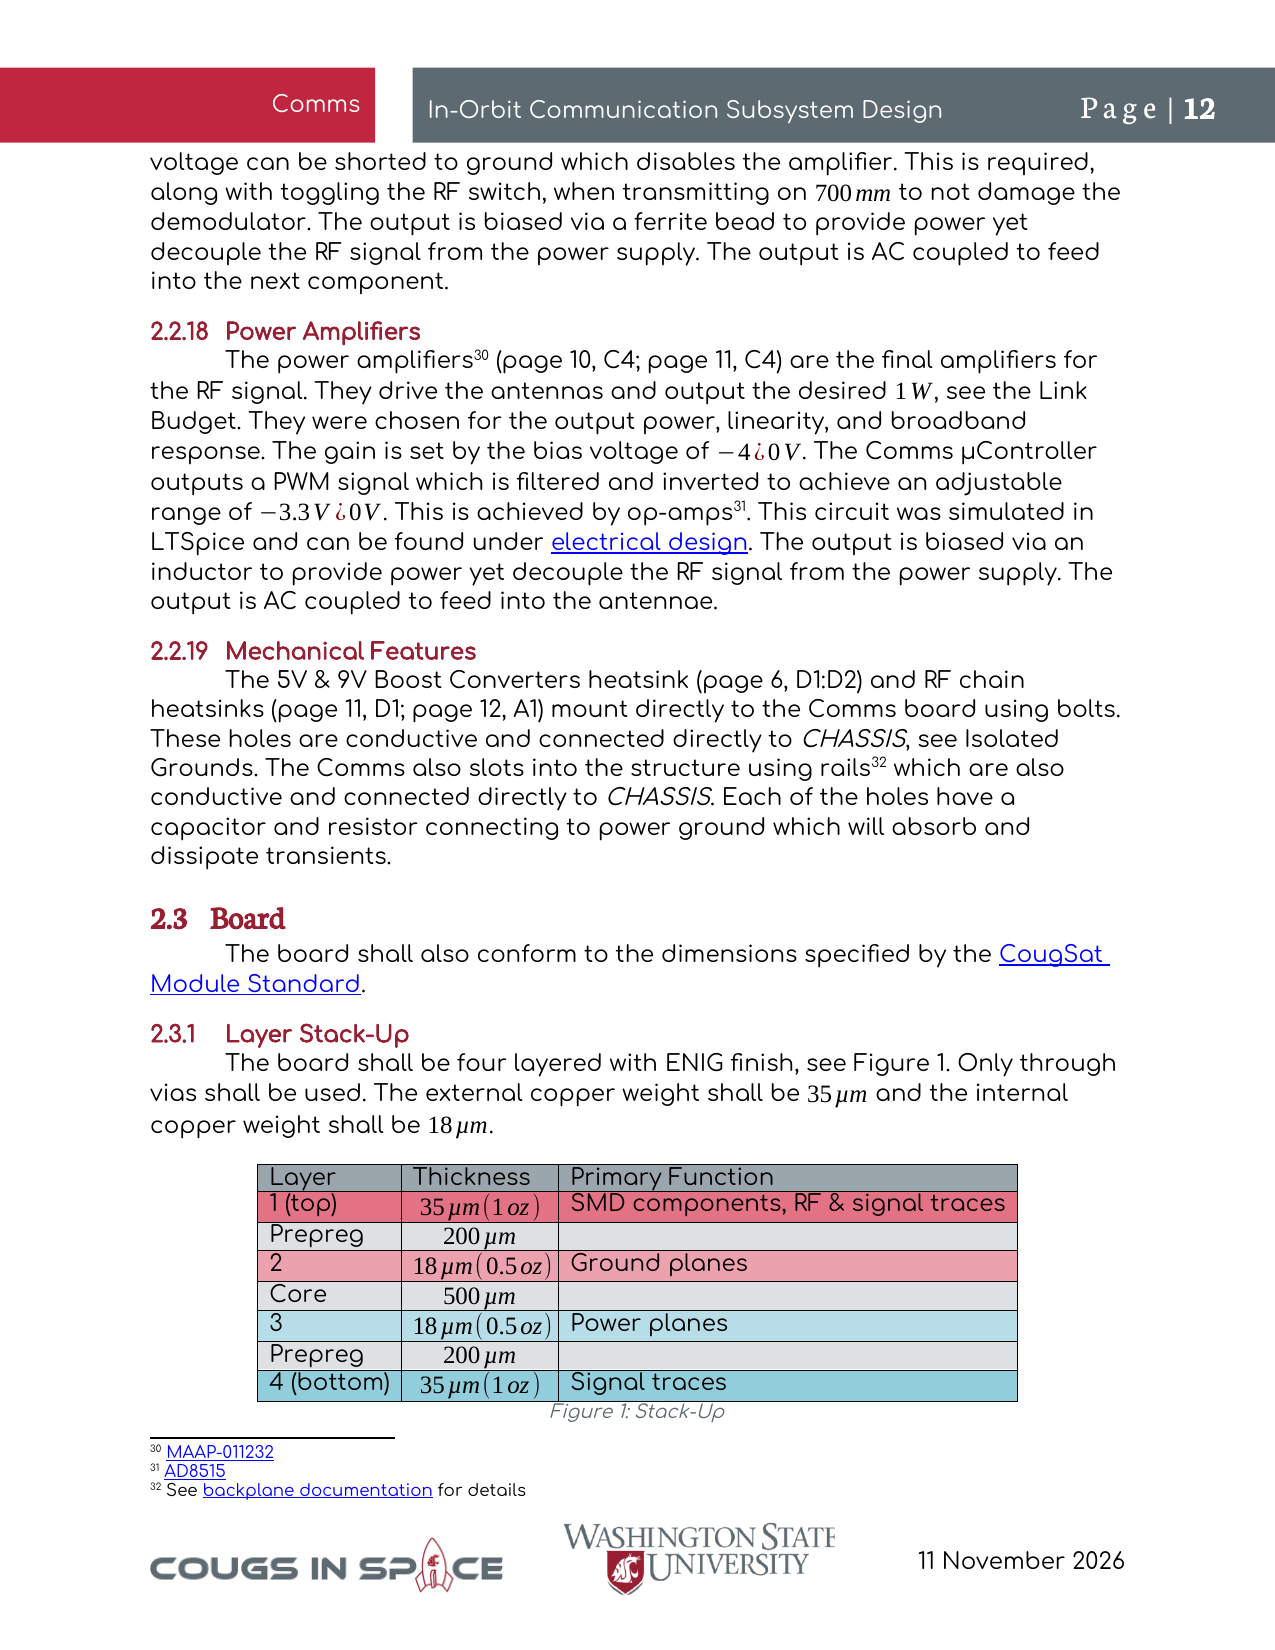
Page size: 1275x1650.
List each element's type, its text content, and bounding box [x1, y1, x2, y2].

table_cell [559, 1282, 1017, 1310]
table_cell [559, 1223, 1017, 1250]
table_cell 2 [258, 1251, 401, 1281]
subtitle Mechanical Features [150, 639, 1125, 664]
picture [562, 1522, 835, 1594]
text The 5V & 9V Boost Converters heatsink (page 6, D1:D2) and RF chain heatsinks (page 11, D1; page 12, A1) mount directly to the Comms board using bolts. These holes are conductive and connected directly to CHASSIS, see Isolated Grounds. The Comms also slots into the structure using rails which are also conductive and connected directly to CHASSIS. Each of the holes have a capacitor and resistor connecting to power ground which will absorb and dissipate transients. [150, 668, 1125, 869]
table_cell [402, 1311, 558, 1341]
text The board shall be four layered with ENIG finish, see Figure 1. Only through vias shall be used. The external copper weight shall be and the internal copper weight shall be . [150, 1051, 1125, 1139]
table_cell SMD components, RF & signal traces [559, 1192, 1017, 1222]
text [150, 150, 1125, 295]
subtitle Power Amplifiers [150, 319, 1125, 345]
table_cell Prepreg [258, 1342, 401, 1369]
table_cell Prepreg [258, 1223, 401, 1250]
table_cell Core [258, 1282, 401, 1310]
table_cell 1 (top) [258, 1192, 401, 1222]
table_header Layer [258, 1165, 401, 1191]
text The board shall also conform to the dimensions specified by the CougSat Module Standard. [150, 942, 1125, 997]
picture [150, 1537, 503, 1594]
table_cell [402, 1371, 558, 1401]
text The power amplifiers (page 10, C4; page 11, C4) are the final amplifiers for the RF signal. They drive the antennas and output the desired , see the Link Budget. They were chosen for the output power, linearity, and broadband response. The gain is set by the bias voltage of . The Comms µController outputs a PWM signal which is filtered and inverted to achieve an adjustable range of . This is achieved by op-amps. This circuit was simulated in LTSpice and can be found under electrical design. The output is biased via an inductor to provide power yet decouple the RF signal from the power supply. The output is AC coupled to feed into the antennae. [150, 348, 1125, 614]
table_cell 4 (bottom) [258, 1371, 401, 1401]
table_cell [402, 1342, 558, 1369]
table_cell Signal traces [559, 1371, 1017, 1401]
table_cell Ground planes [559, 1251, 1017, 1281]
table_cell [402, 1282, 558, 1310]
subtitle Board [150, 894, 1125, 936]
table_header Primary Function [559, 1165, 1017, 1191]
table_cell Power planes [559, 1311, 1017, 1341]
text Figure 1: Stack-Up [150, 1402, 1125, 1423]
table_cell [402, 1192, 558, 1222]
table_cell [402, 1251, 558, 1281]
table_cell 3 [258, 1311, 401, 1341]
table_cell [559, 1342, 1017, 1369]
table_header Thickness [402, 1165, 558, 1191]
table_cell [402, 1223, 558, 1250]
subtitle Layer Stack-Up [150, 1022, 1125, 1047]
